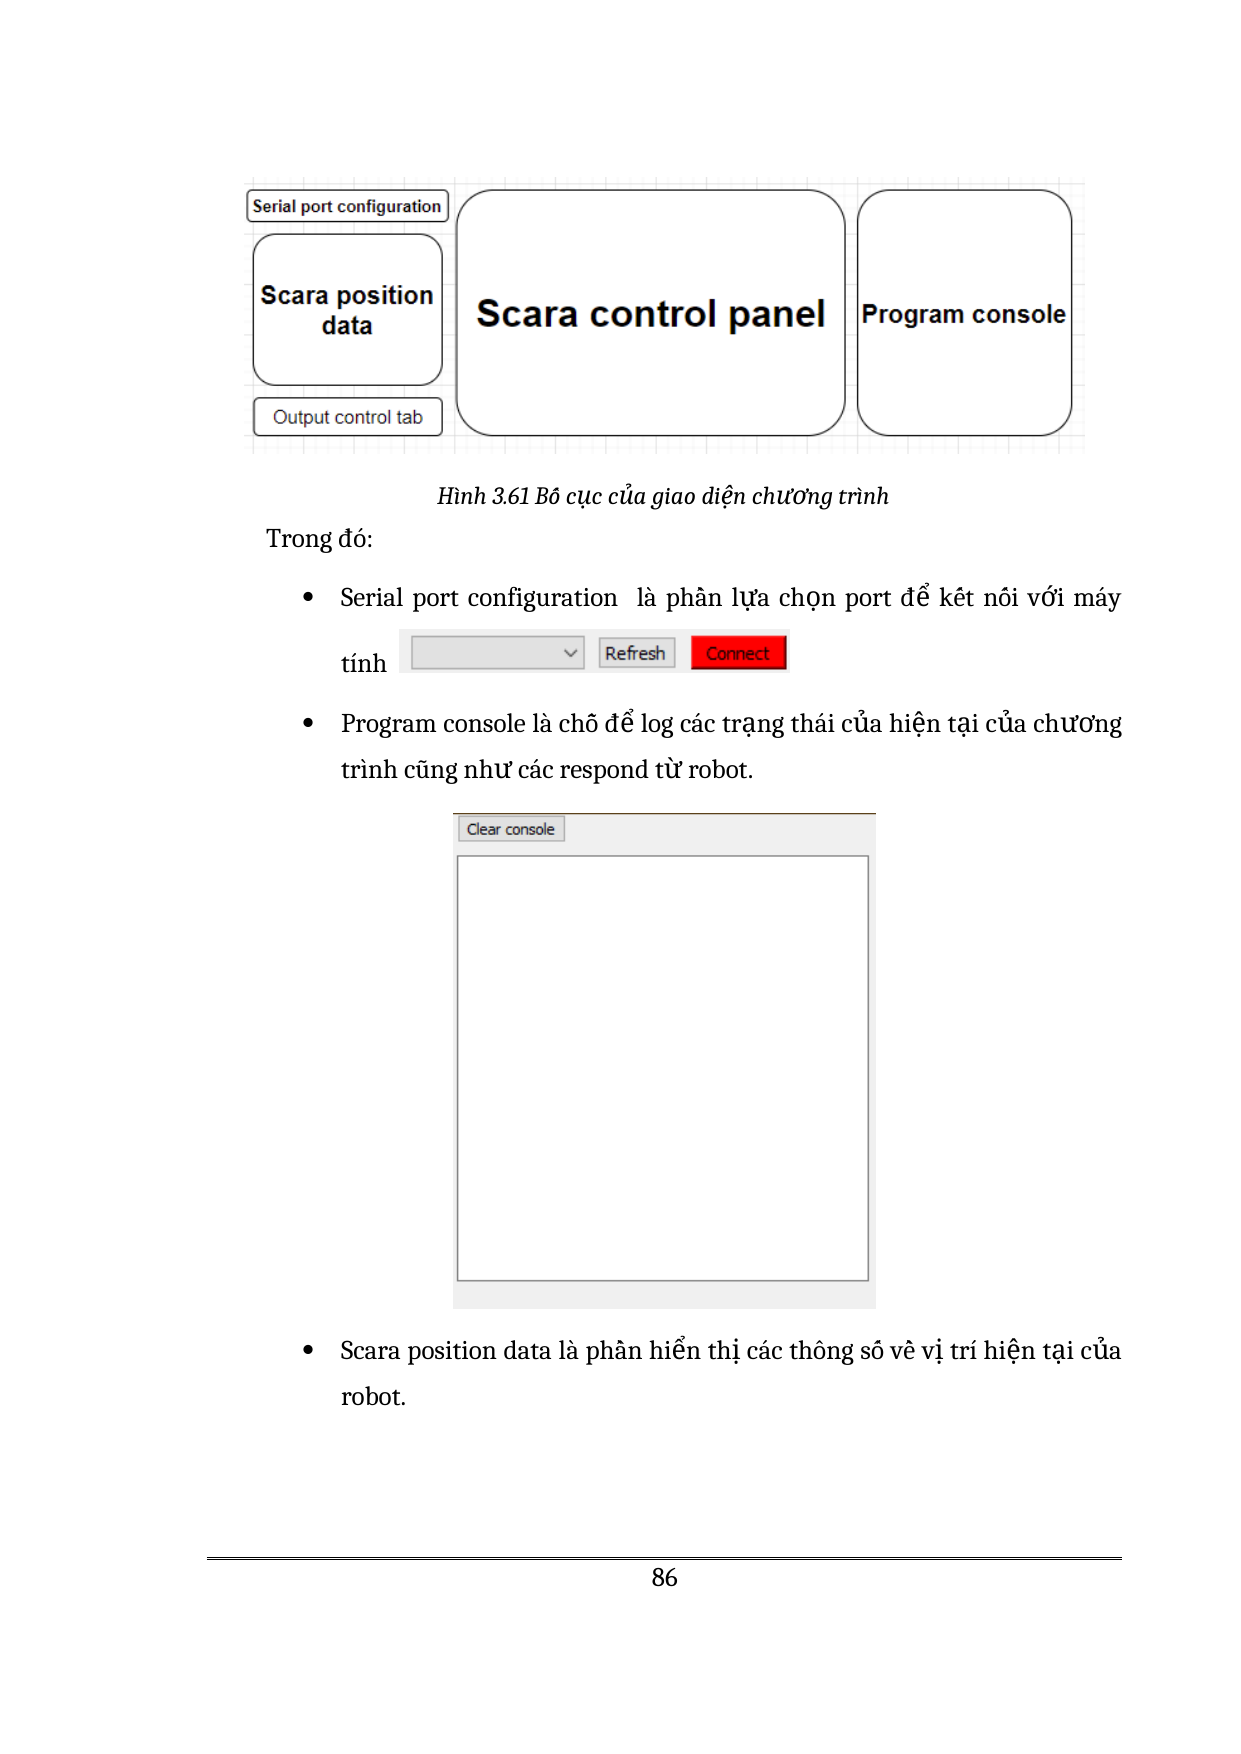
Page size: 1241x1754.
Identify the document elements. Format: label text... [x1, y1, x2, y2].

picture [453, 813, 876, 1309]
text Trong đó: [207, 523, 1122, 554]
list Serial port configuration là phần lựa chọn port để kết nối với máy tính [303, 582, 1122, 679]
text Hình . Bố cục của giao diện chương trình [207, 482, 1122, 511]
picture [399, 629, 790, 673]
picture [244, 177, 1085, 454]
list Scara position data là phần hiển thị các thông số về vị trí hiện tại của robot. [303, 1335, 1122, 1412]
list Program console là chỗ để log các trạng thái của hiện tại của chương trình cũng như các respond từ robot. [303, 708, 1122, 785]
